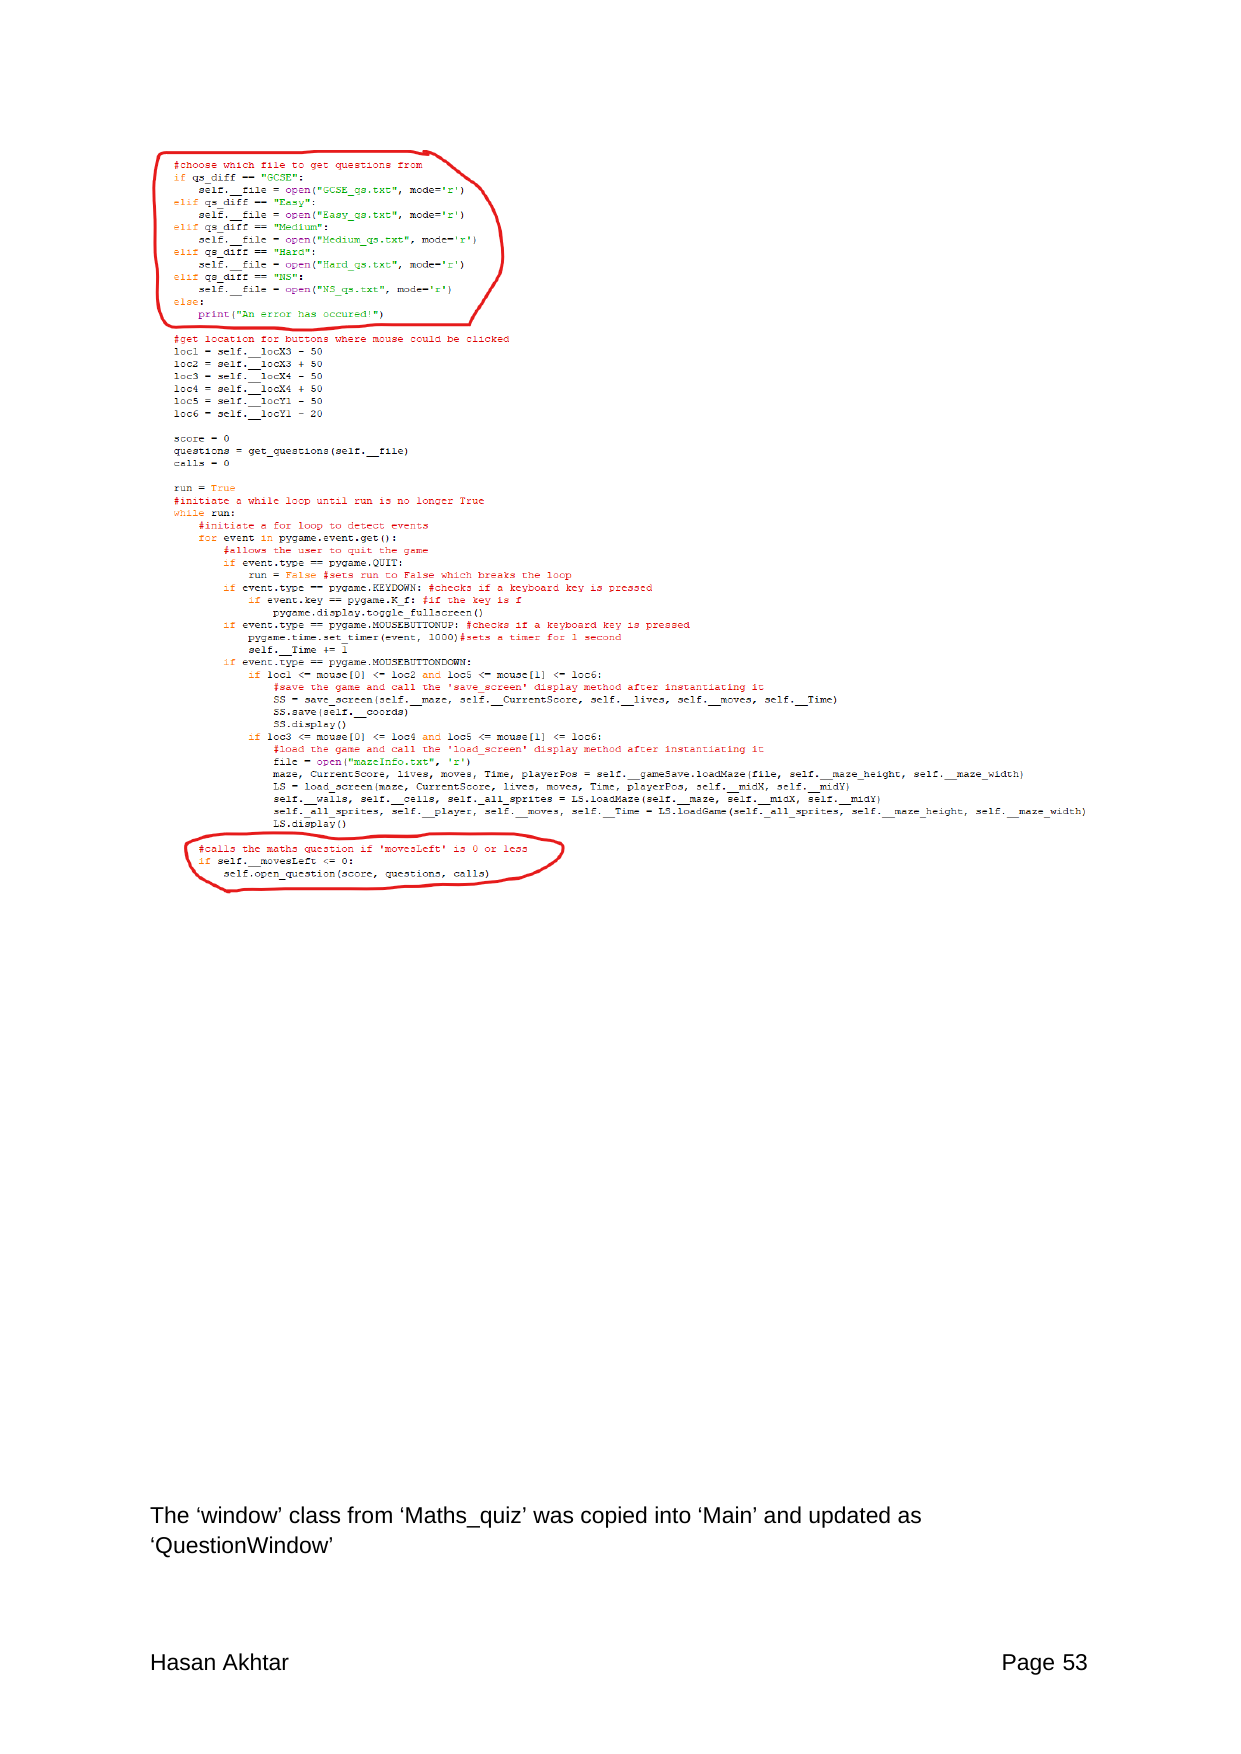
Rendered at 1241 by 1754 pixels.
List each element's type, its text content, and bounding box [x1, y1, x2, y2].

picture [150, 150, 1091, 894]
text The ‘window’ class from ‘Maths_quiz’ was copied into ‘Main’ and updated as ‘QuestionWindow’ [150, 1502, 1090, 1558]
